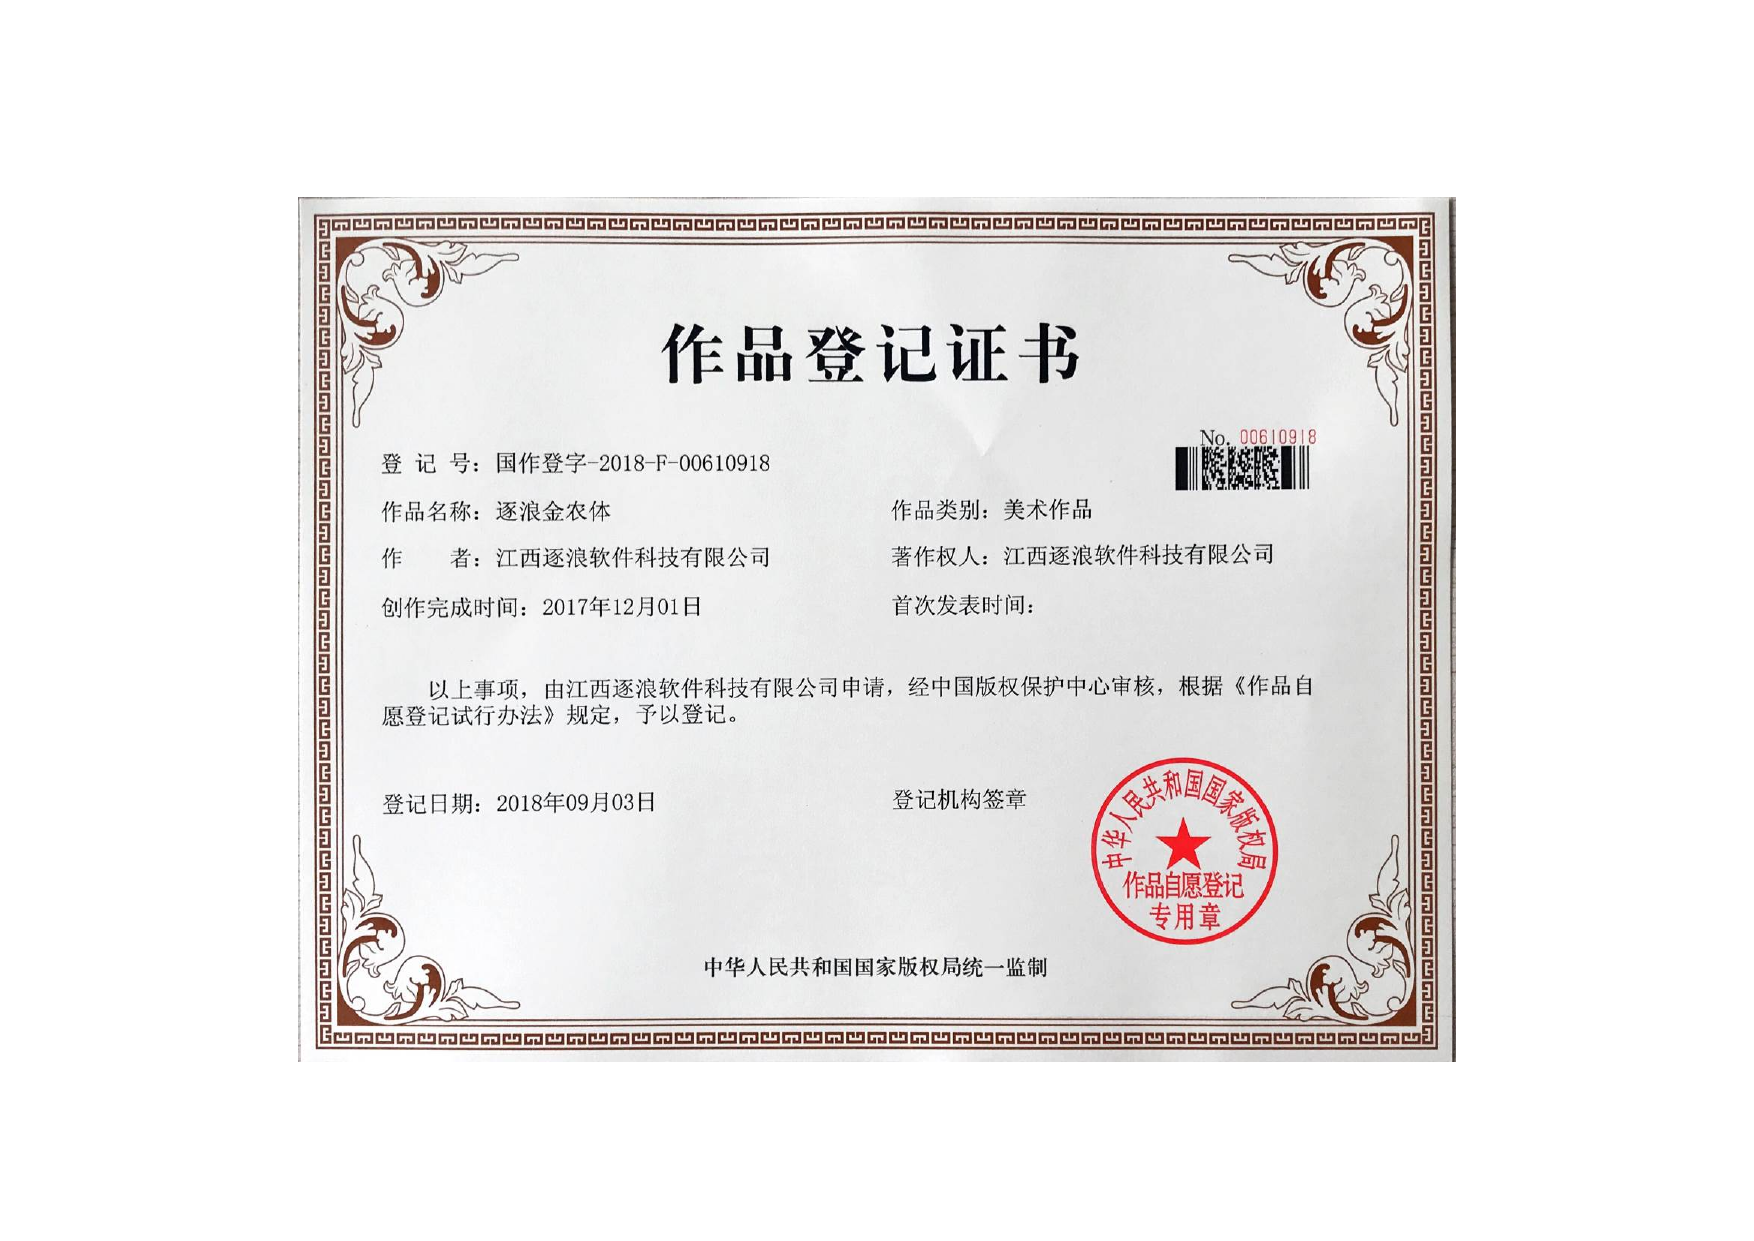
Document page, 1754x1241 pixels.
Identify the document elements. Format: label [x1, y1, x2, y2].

picture [298, 197, 1456, 1062]
